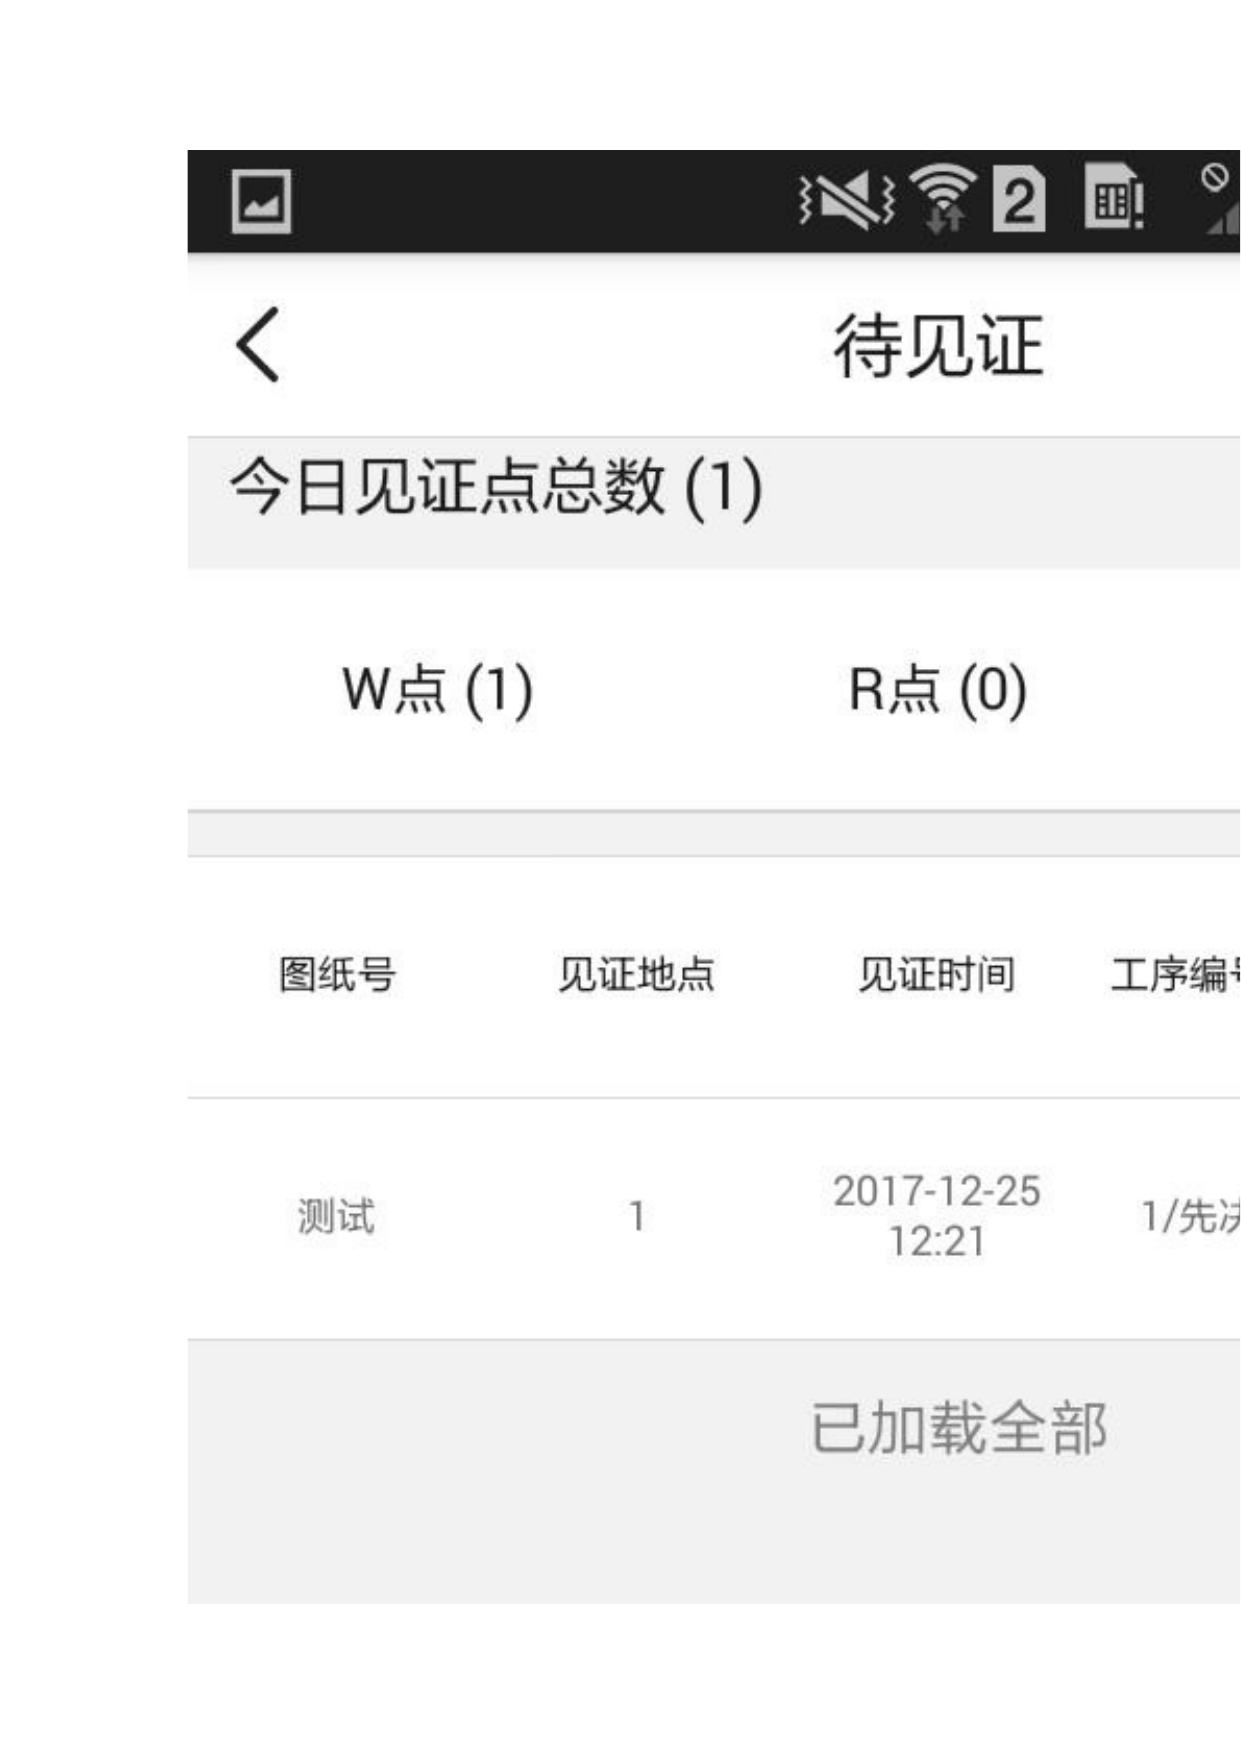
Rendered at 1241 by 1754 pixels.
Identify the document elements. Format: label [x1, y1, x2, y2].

picture [187, 150, 1241, 1604]
